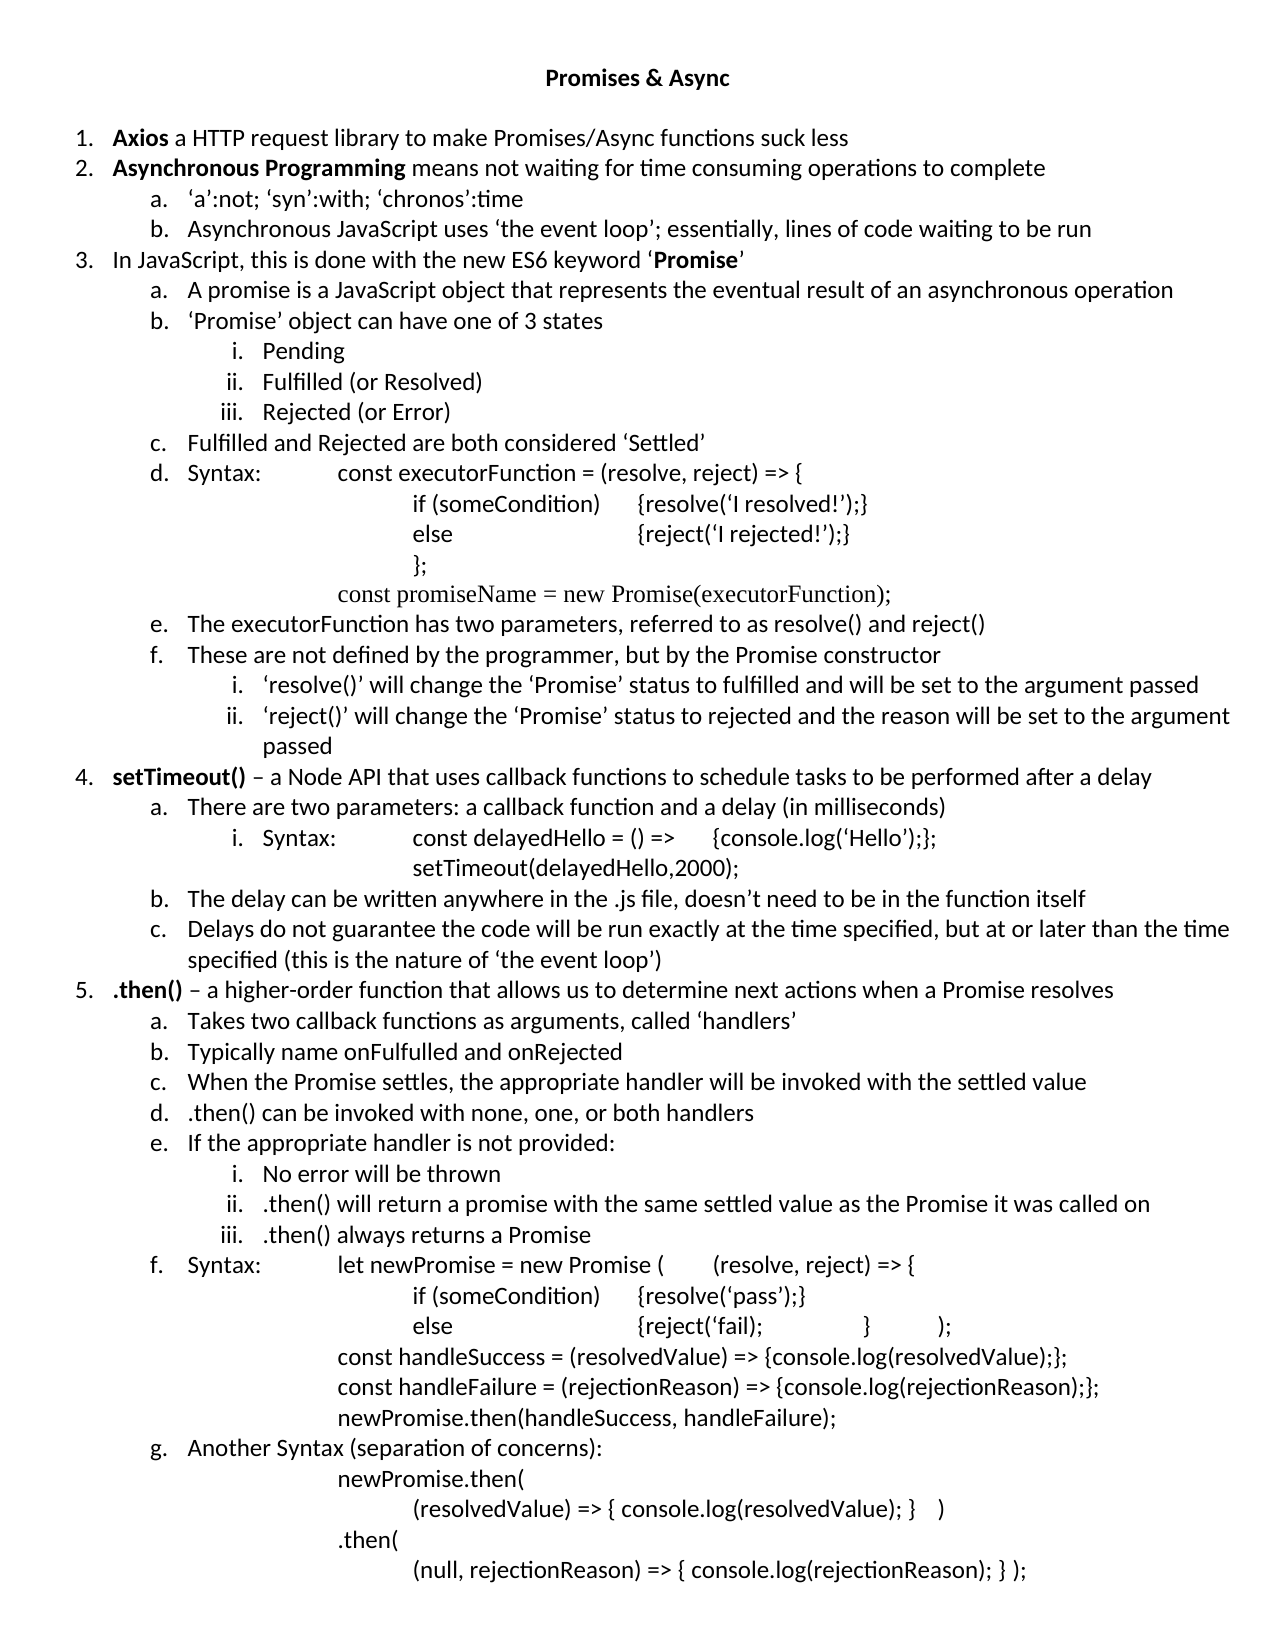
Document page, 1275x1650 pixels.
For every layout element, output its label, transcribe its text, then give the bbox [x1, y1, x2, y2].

list ‘reject()’ will change the ‘Promise’ status to rejected and the reason will be set to the argument passed [244, 700, 1237, 761]
list Axios a HTTP request library to make Promises/Async functions suck less [75, 122, 1237, 152]
list .then() will return a promise with the same settled value as the Promise it was called on [244, 1188, 1237, 1219]
list When the Promise settles, the appropriate handler will be invoked with the settled value [150, 1066, 1237, 1097]
list (resolvedValue) => { console.log(resolvedValue); } ) [337, 1493, 1237, 1524]
list Asynchronous JavaScript uses ‘the event loop’; essentially, lines of code waiting to be run [150, 213, 1237, 244]
list Syntax: const delayedHello = () => {console.log(‘Hello’);}; [244, 822, 1237, 852]
list If the appropriate handler is not provided: [150, 1127, 1237, 1158]
list .then() – a higher-order function that allows us to determine next actions when a Promise resolves [75, 974, 1237, 1005]
list A promise is a JavaScript object that represents the eventual result of an asynchronous operation [150, 274, 1237, 305]
list ‘Promise’ object can have one of 3 states [150, 305, 1237, 335]
text const promiseName = new Promise(executorFunction); [337, 579, 1237, 608]
list setTimeout() – a Node API that uses callback functions to schedule tasks to be performed after a delay [75, 761, 1237, 791]
list In JavaScript, this is done with the new ES6 keyword ‘Promise’ [75, 244, 1237, 274]
list Pending [244, 335, 1237, 366]
list Asynchronous Programming means not waiting for time consuming operations to complete [75, 152, 1237, 183]
list Typically name onFulfulled and onRejected [150, 1036, 1237, 1066]
list const handleFailure = (rejectionReason) => {console.log(rejectionReason);}; [262, 1371, 1237, 1402]
list newPromise.then(handleSuccess, handleFailure); [262, 1402, 1237, 1432]
list Fulfilled (or Resolved) [244, 366, 1237, 396]
list Another Syntax (separation of concerns): [150, 1432, 1237, 1463]
list Delays do not guarantee the code will be run exactly at the time specified, but at or later than the time specified (this is the nature of ‘the event loop’) [150, 913, 1237, 974]
list setTimeout(delayedHello,2000); [337, 852, 1237, 883]
list }; [412, 549, 1237, 579]
list Takes two callback functions as arguments, called ‘handlers’ [150, 1005, 1237, 1036]
list ‘resolve()’ will change the ‘Promise’ status to fulfilled and will be set to the argument passed [244, 669, 1237, 700]
list if (someCondition) {resolve(‘I resolved!’);} [412, 488, 1237, 518]
list The delay can be written anywhere in the .js file, doesn’t need to be in the function itself [150, 883, 1237, 913]
list No error will be thrown [244, 1158, 1237, 1188]
list else {reject(‘I rejected!’);} [412, 518, 1237, 549]
list const handleSuccess = (resolvedValue) => {console.log(resolvedValue);}; [262, 1341, 1237, 1371]
list newPromise.then( [337, 1463, 1237, 1493]
list ‘a’:not; ‘syn’:with; ‘chronos’:time [150, 183, 1237, 213]
list The executorFunction has two parameters, referred to as resolve() and reject() [150, 608, 1237, 639]
list These are not defined by the programmer, but by the Promise constructor [150, 639, 1237, 669]
list Syntax: const executorFunction = (resolve, reject) => { [150, 457, 1237, 488]
list Rejected (or Error) [244, 396, 1237, 427]
list if (someCondition) {resolve(‘pass’);} [337, 1280, 1237, 1310]
list .then() always returns a Promise [244, 1219, 1237, 1249]
list .then( [262, 1524, 1237, 1554]
list (null, rejectionReason) => { console.log(rejectionReason); } ); [337, 1554, 1237, 1585]
list .then() can be invoked with none, one, or both handlers [150, 1097, 1237, 1127]
list else {reject(‘fail); } ); [412, 1310, 1237, 1341]
list Syntax: let newPromise = new Promise ( (resolve, reject) => { [150, 1249, 1237, 1280]
list There are two parameters: a callback function and a delay (in milliseconds) [150, 791, 1237, 822]
subtitle Promises & Async [37, 62, 1237, 93]
list Fulfilled and Rejected are both considered ‘Settled’ [150, 427, 1237, 457]
